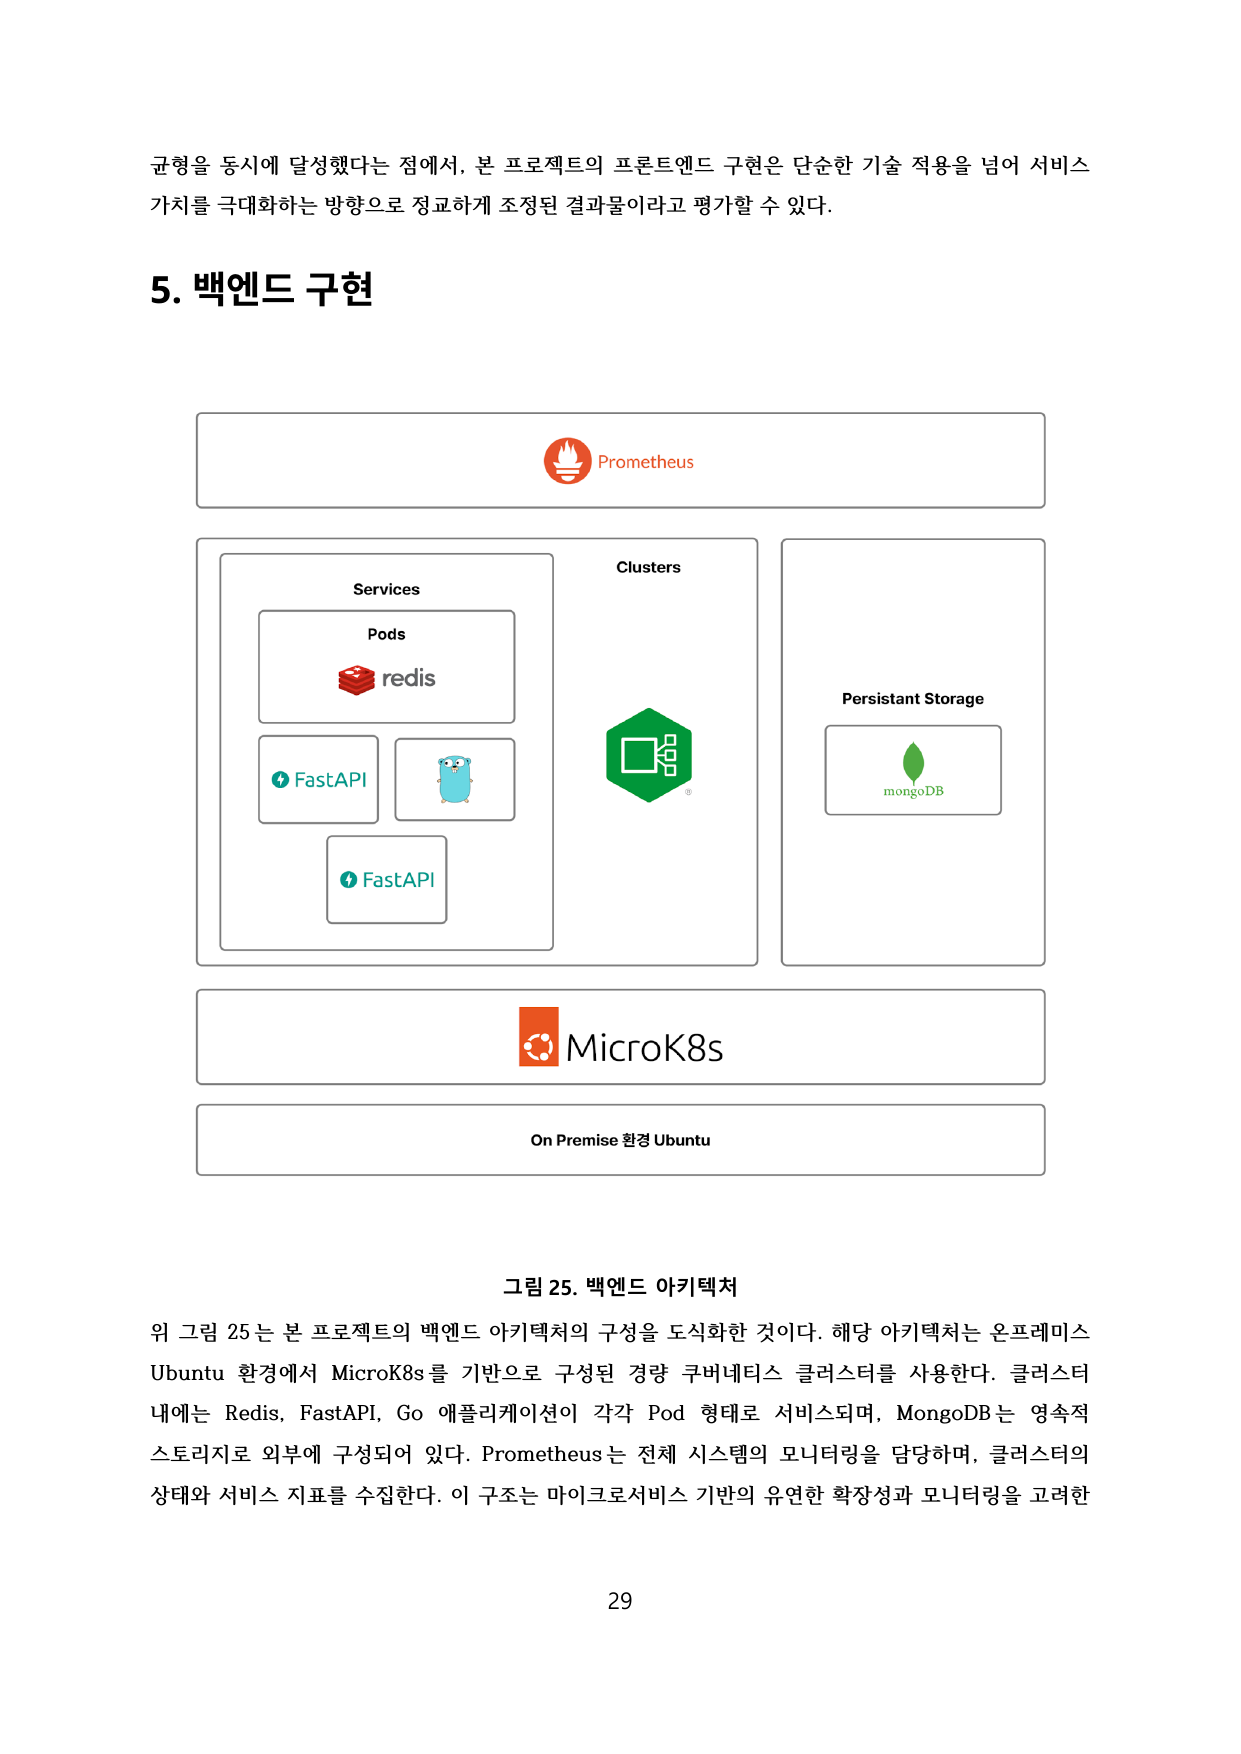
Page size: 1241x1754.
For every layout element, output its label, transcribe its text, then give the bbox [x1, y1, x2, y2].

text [150, 1317, 1090, 1507]
text 그림25. 백엔드 아키텍처 [150, 1273, 1090, 1301]
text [150, 150, 1090, 218]
text 5. 백엔드 구현 [150, 260, 1090, 315]
picture [150, 331, 1091, 1257]
